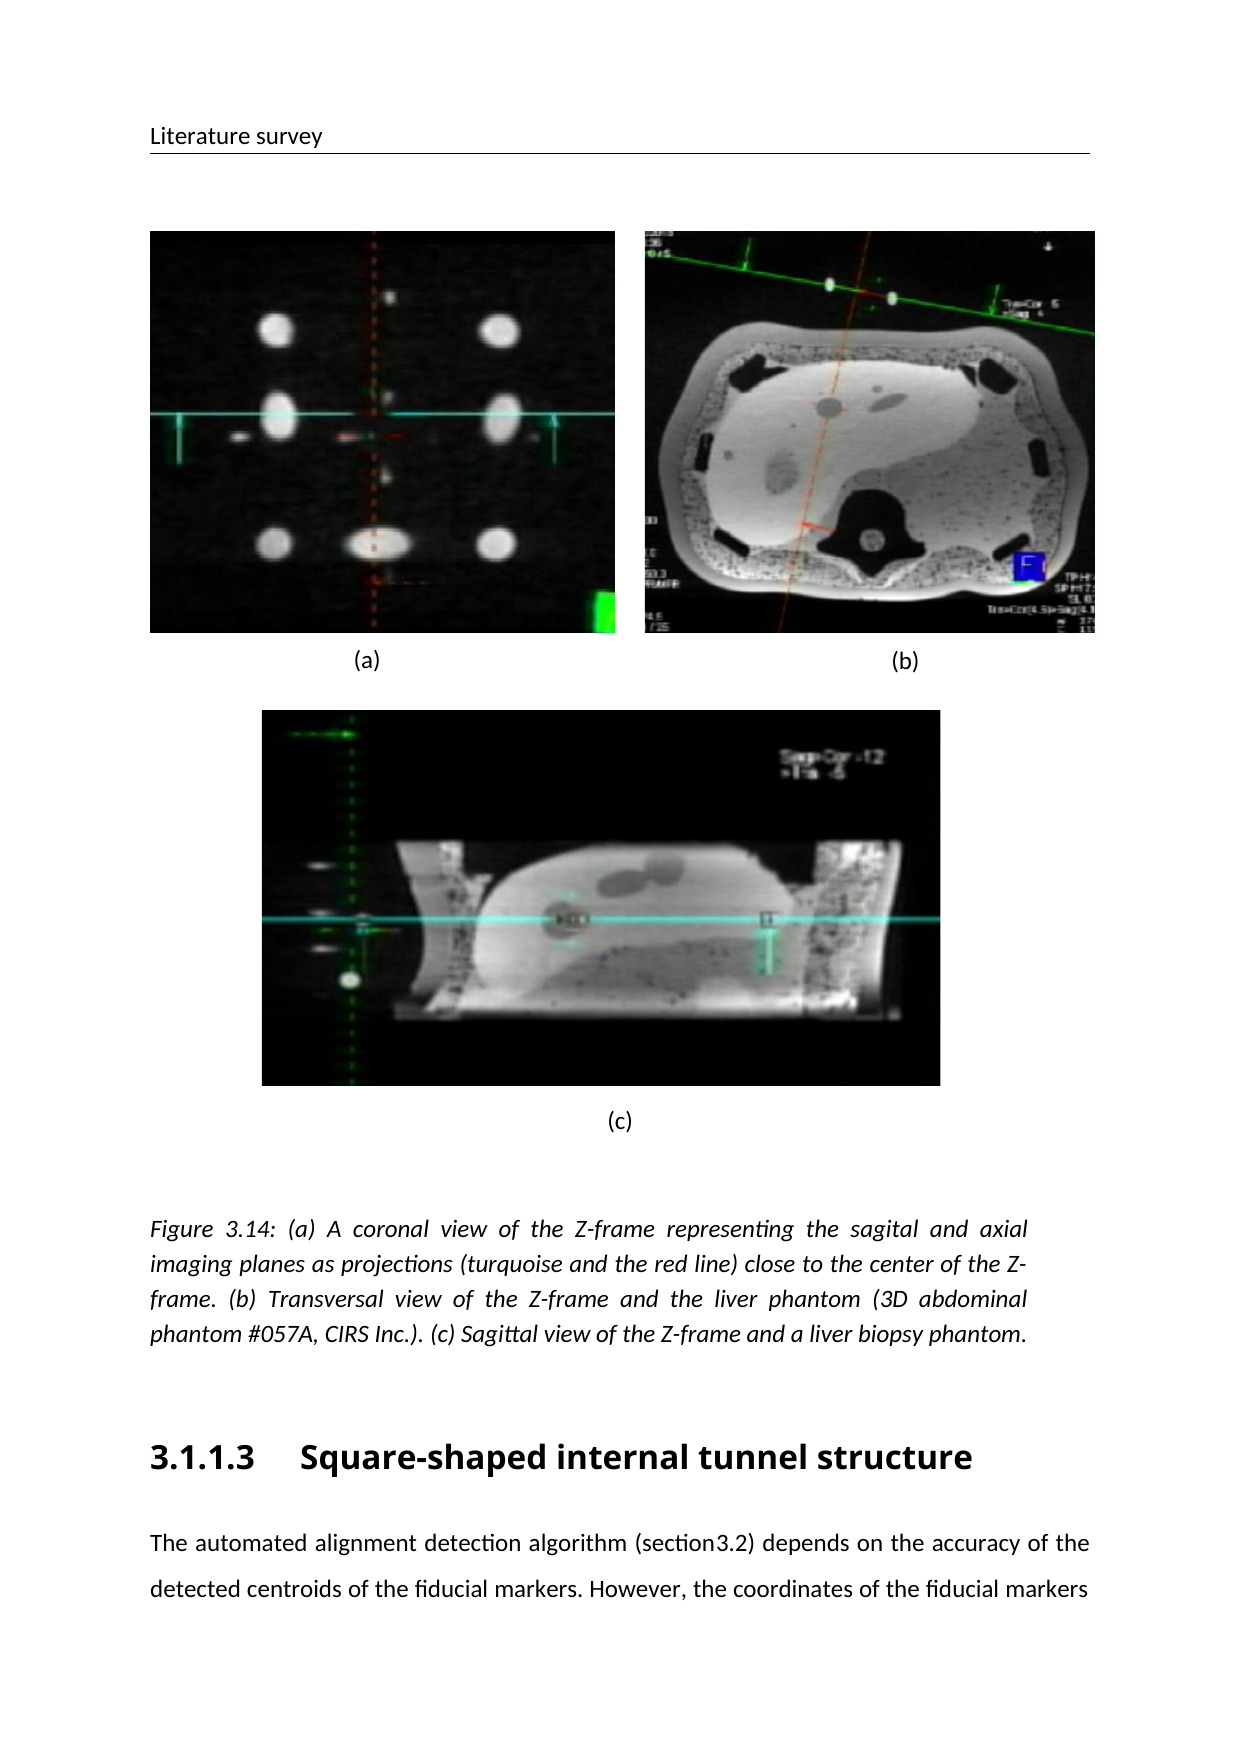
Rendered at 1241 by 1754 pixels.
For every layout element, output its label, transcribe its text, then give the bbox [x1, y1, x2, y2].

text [150, 1527, 1090, 1603]
subtitle Square-shaped internal tunnel structure [150, 1434, 1090, 1479]
picture [150, 231, 615, 633]
picture [644, 231, 1095, 633]
picture [261, 710, 941, 1086]
